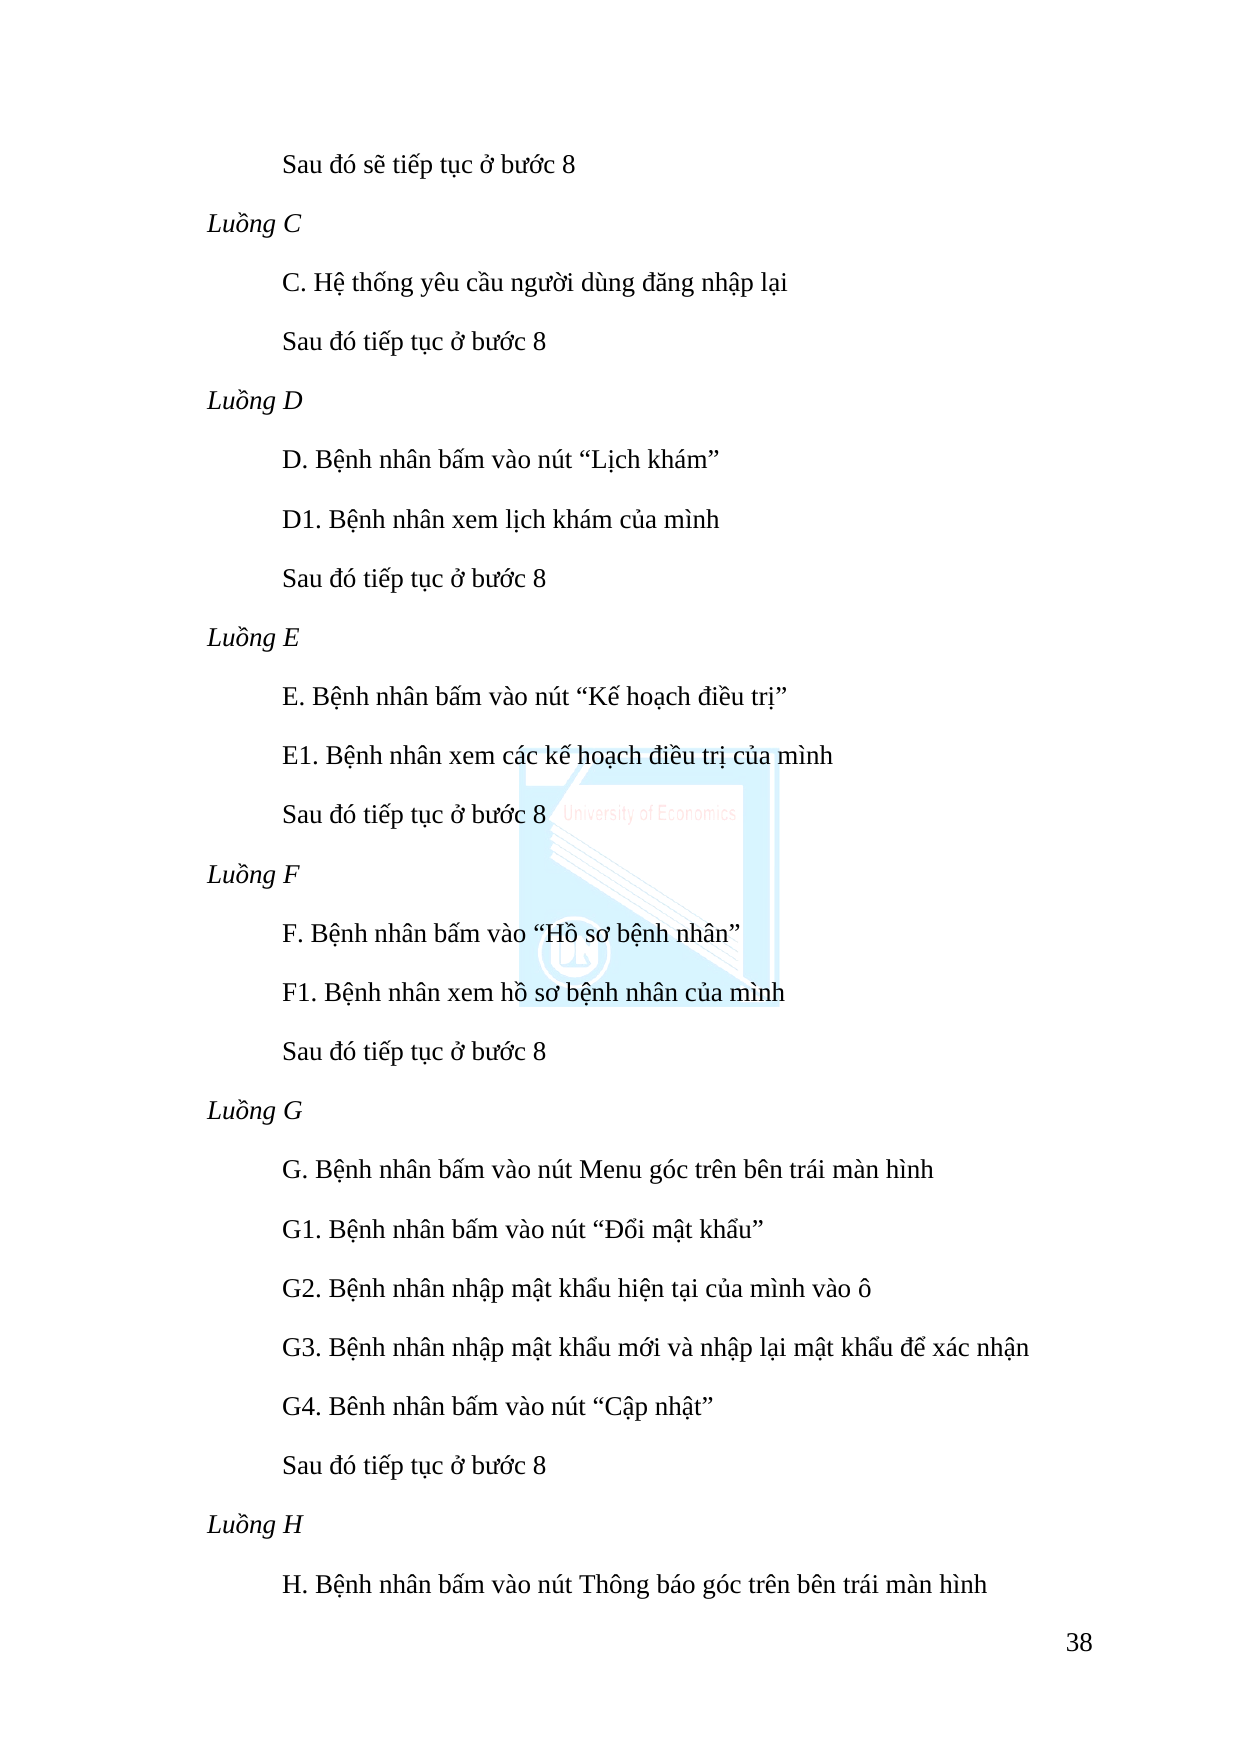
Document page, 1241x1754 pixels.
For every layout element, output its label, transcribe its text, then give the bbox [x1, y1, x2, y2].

text G. Bệnh nhân bấm vào nút Menu góc trên bên trái màn hình [282, 1153, 1092, 1185]
text Luồng H [207, 1508, 1092, 1540]
text G3. Bệnh nhân nhập mật khẩu mới và nhập lại mật khẩu để xác nhận [282, 1331, 1092, 1362]
text Luồng C [207, 207, 1092, 238]
text Sau đó tiếp tục ở bước 8 [207, 562, 1092, 593]
text Sau đó tiếp tục ở bước 8 [207, 798, 1092, 830]
text E1. Bệnh nhân xem các kế hoạch điều trị của mình [282, 739, 1092, 771]
text F. Bệnh nhân bấm vào “Hồ sơ bệnh nhân” [282, 917, 1092, 948]
text E. Bệnh nhân bấm vào nút “Kế hoạch điều trị” [282, 680, 1092, 711]
text Luồng D [207, 384, 1092, 416]
text G4. Bênh nhân bấm vào nút “Cập nhật” [282, 1390, 1092, 1421]
text Sau đó tiếp tục ở bước 8 [282, 325, 1092, 356]
text Luồng E [207, 621, 1092, 652]
text G2. Bệnh nhân nhập mật khẩu hiện tại của mình vào ô [282, 1272, 1092, 1303]
text Luồng F [207, 858, 1092, 889]
text Sau đó tiếp tục ở bước 8 [282, 1449, 1092, 1481]
text G1. Bệnh nhân bấm vào nút “Đổi mật khẩu” [282, 1213, 1092, 1244]
text Luồng G [207, 1094, 1092, 1126]
text Sau đó tiếp tục ở bước 8 [207, 1035, 1092, 1066]
text D1. Bệnh nhân xem lịch khám của mình [282, 503, 1092, 534]
text C. Hệ thống yêu cầu người dùng đăng nhập lại [282, 266, 1092, 297]
text D. Bệnh nhân bấm vào nút “Lịch khám” [282, 443, 1092, 475]
text Sau đó sẽ tiếp tục ở bước 8 [282, 148, 1092, 179]
text F1. Bệnh nhân xem hồ sơ bệnh nhân của mình [282, 976, 1092, 1007]
text H. Bệnh nhân bấm vào nút Thông báo góc trên bên trái màn hình [282, 1568, 1092, 1599]
